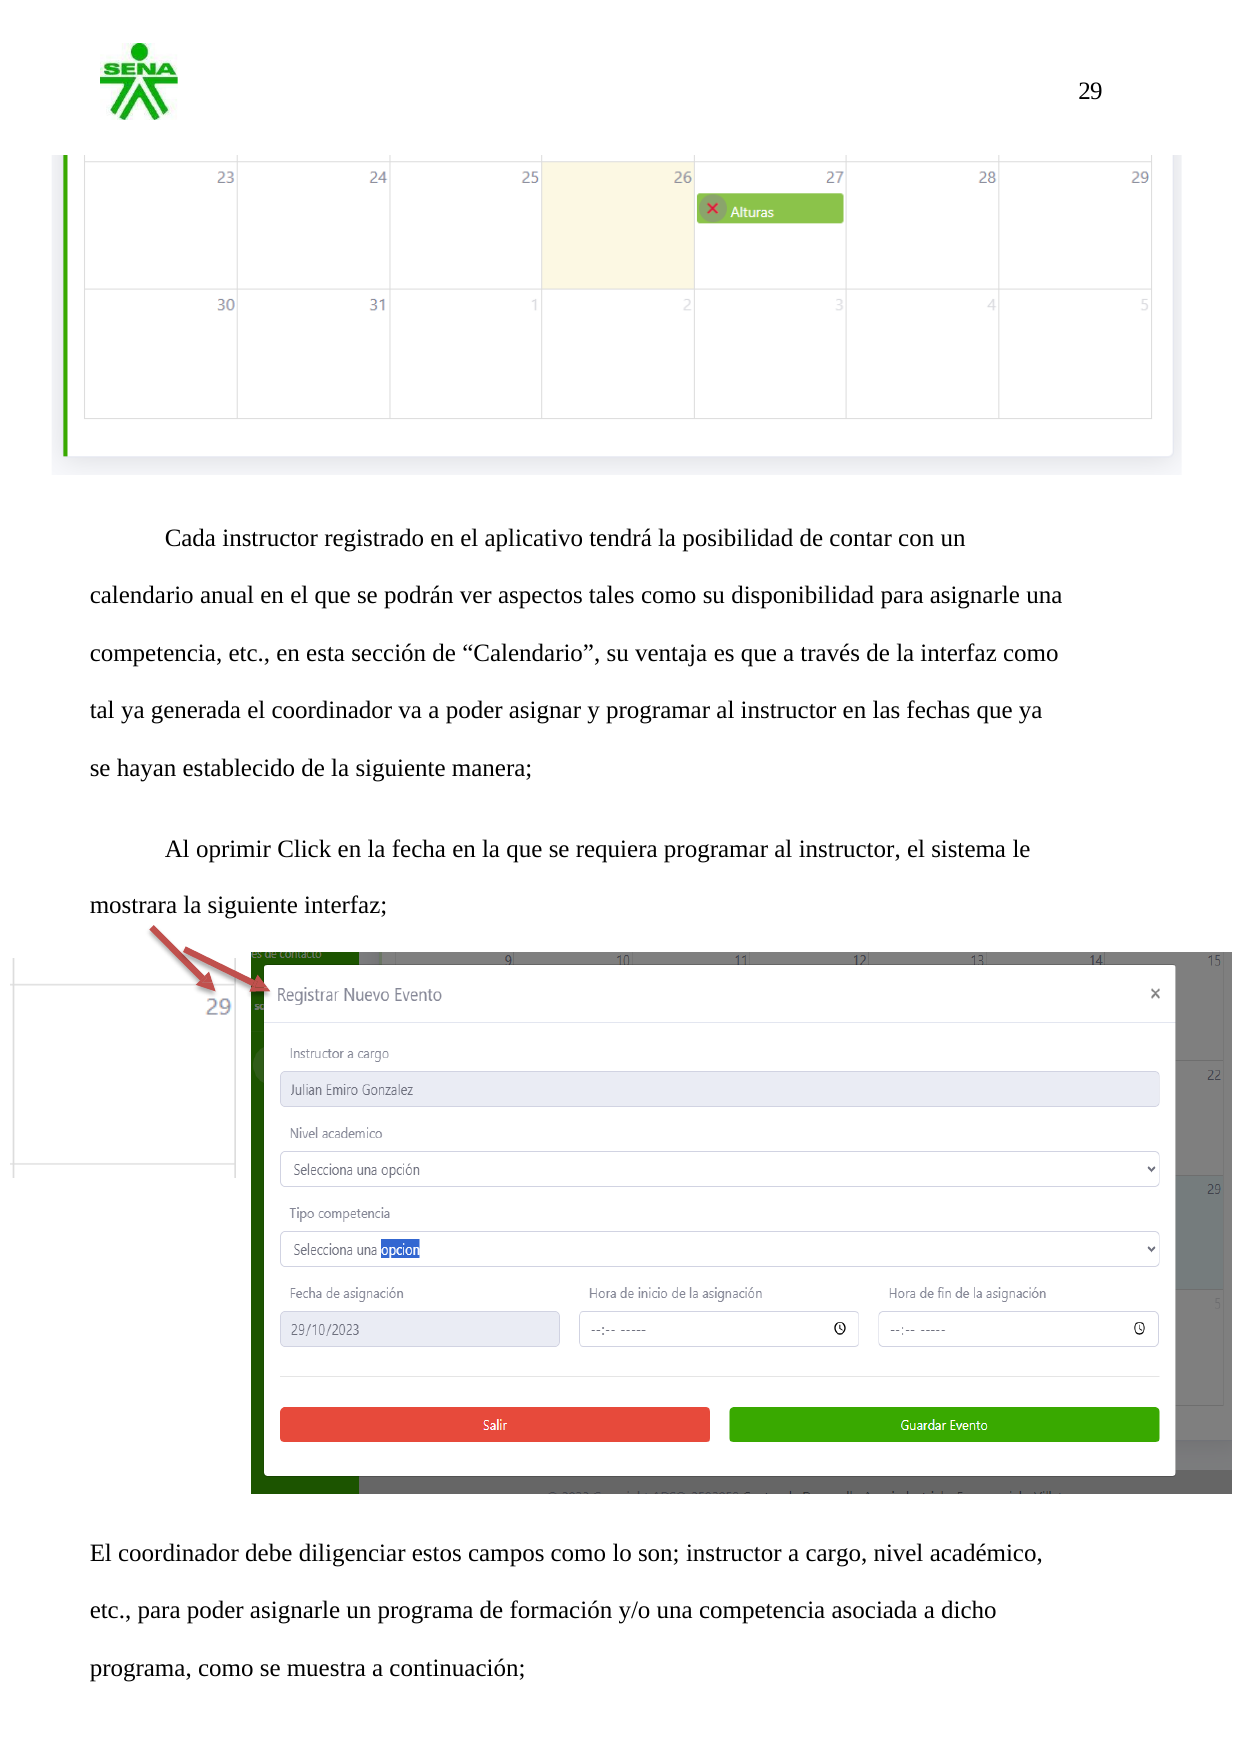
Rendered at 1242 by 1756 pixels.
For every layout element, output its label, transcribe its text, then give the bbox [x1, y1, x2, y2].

text Cada instructor registrado en el aplicativo tendrá la posibilidad de contar con un calendario anual en el que se podrán ver aspectos tales como su disponibilidad para asignarle una competencia, etc., en esta sección de “Calendario”, su ventaja es que a través de la interfaz como tal ya generada el coordinador va a poder asignar y programar al instructor en las fechas que ya se hayan establecido de la siguiente manera; [89, 523, 1063, 781]
text Al oprimir Click en la fecha en la que se requiera programar al instructor, el sistema le mostrara la siguiente interfaz; [89, 834, 1074, 919]
picture [51, 155, 1182, 475]
picture [100, 43, 178, 120]
picture [10, 921, 1232, 1494]
text El coordinador debe diligenciar estos campos como lo son; instructor a cargo, nivel académico, etc., para poder asignarle un programa de formación y/o una competencia asociada a dicho programa, como se muestra a continuación; [89, 1538, 1074, 1682]
